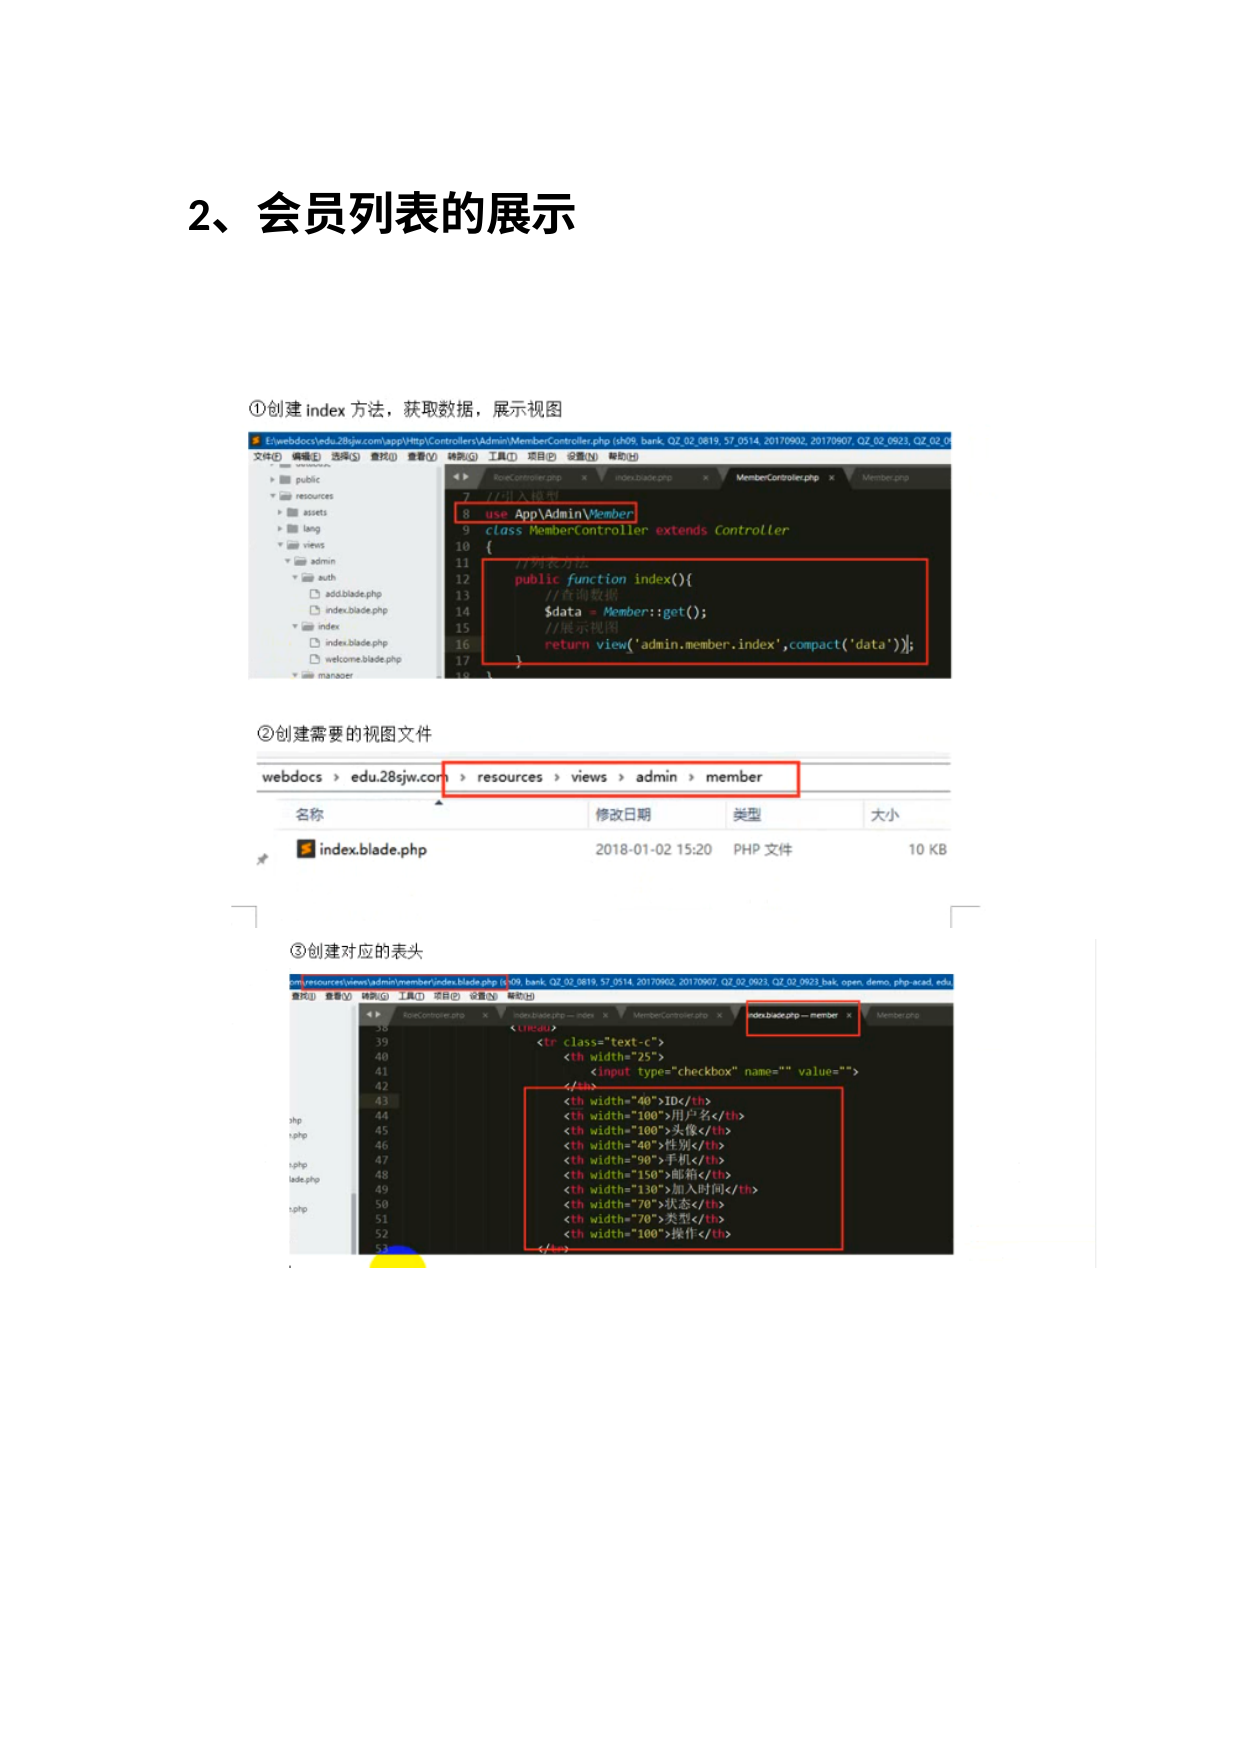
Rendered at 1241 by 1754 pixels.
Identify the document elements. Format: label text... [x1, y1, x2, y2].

picture [231, 386, 1097, 685]
subtitle 会员列表的展示 [187, 162, 1053, 259]
picture [231, 939, 1097, 1268]
picture [231, 711, 1097, 928]
